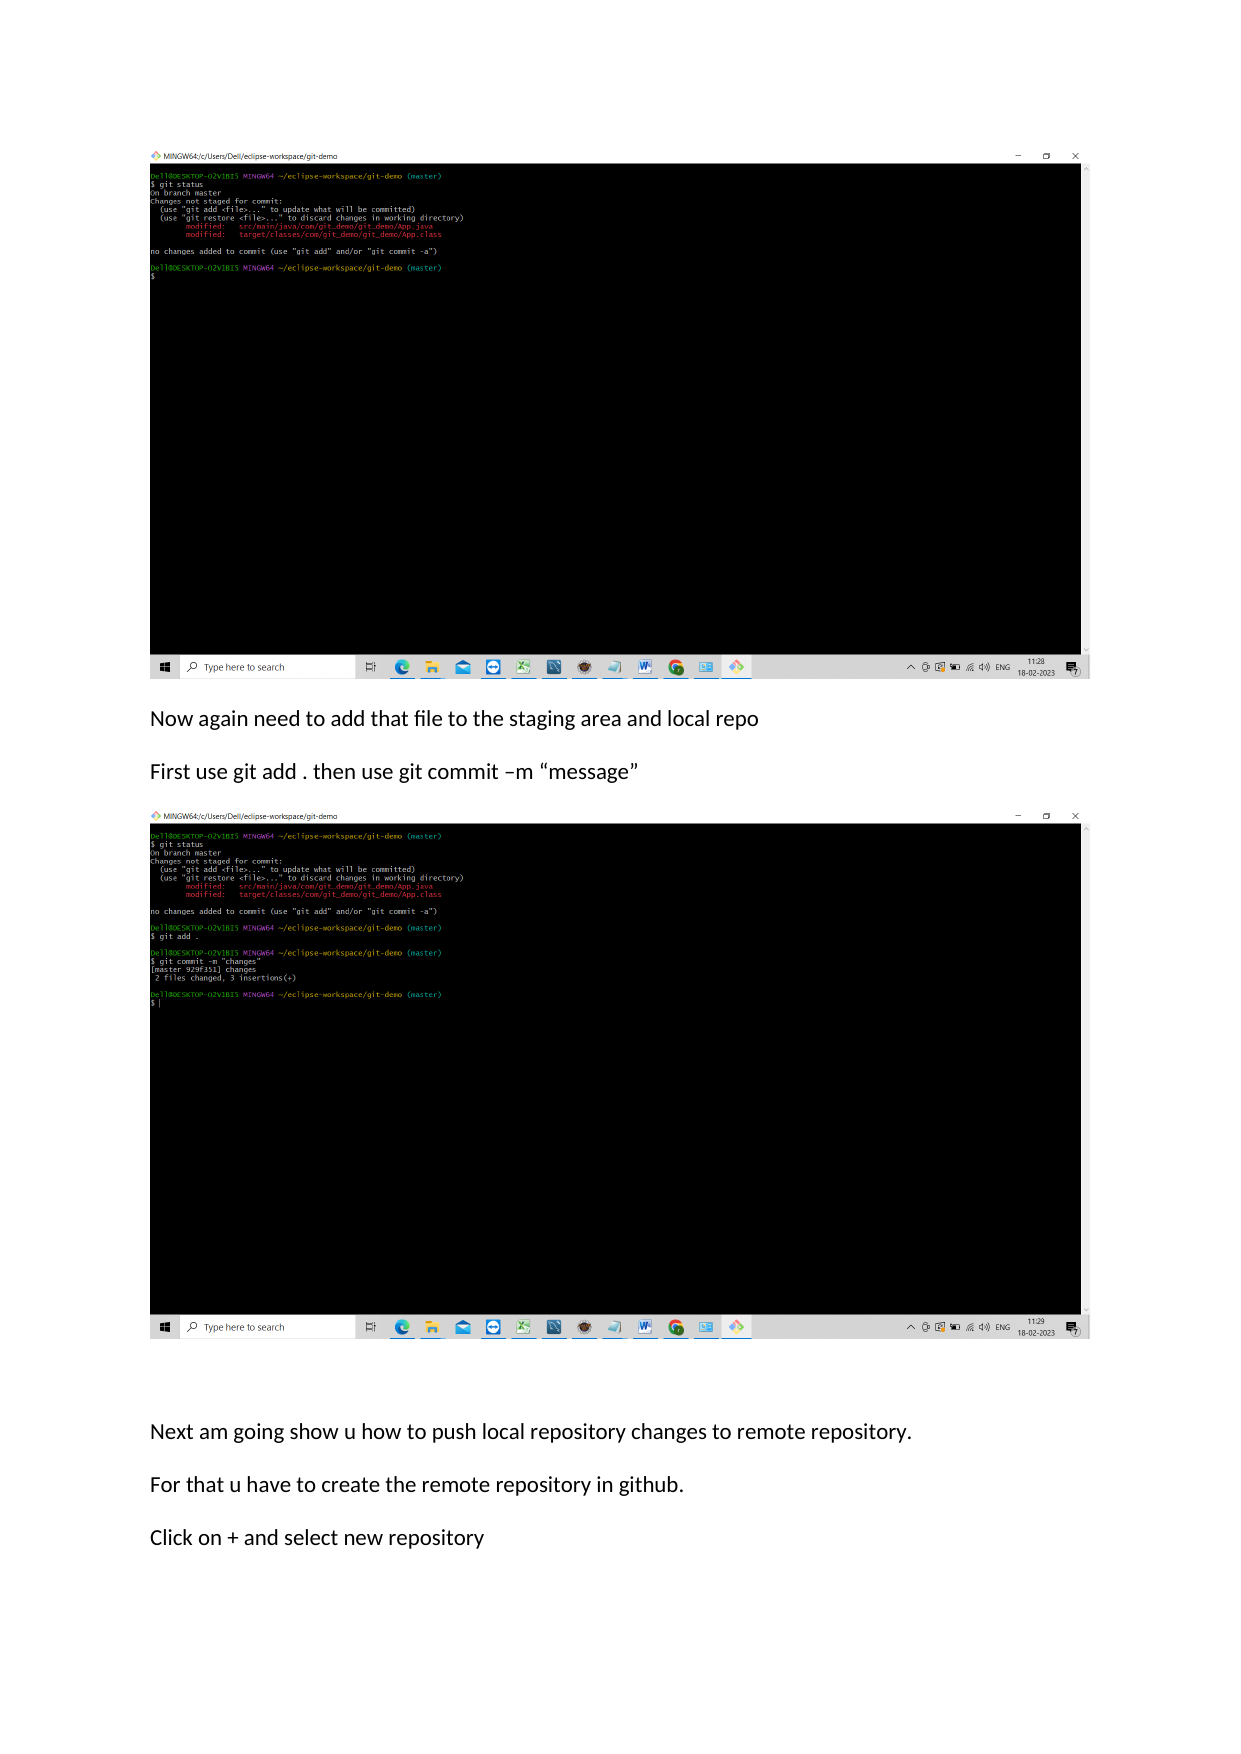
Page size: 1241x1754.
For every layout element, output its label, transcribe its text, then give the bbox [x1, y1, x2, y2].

text Next am going show u how to push local repository changes to remote repository. [150, 1417, 1090, 1445]
text Click on + and select new repository [150, 1523, 1090, 1551]
picture [150, 810, 1091, 1339]
text First use git add . then use git commit –m “message” [150, 757, 1090, 785]
picture [150, 150, 1091, 679]
text Now again need to add that file to the staging area and local repo [150, 704, 1090, 732]
text For that u have to create the remote repository in github. [150, 1470, 1090, 1498]
